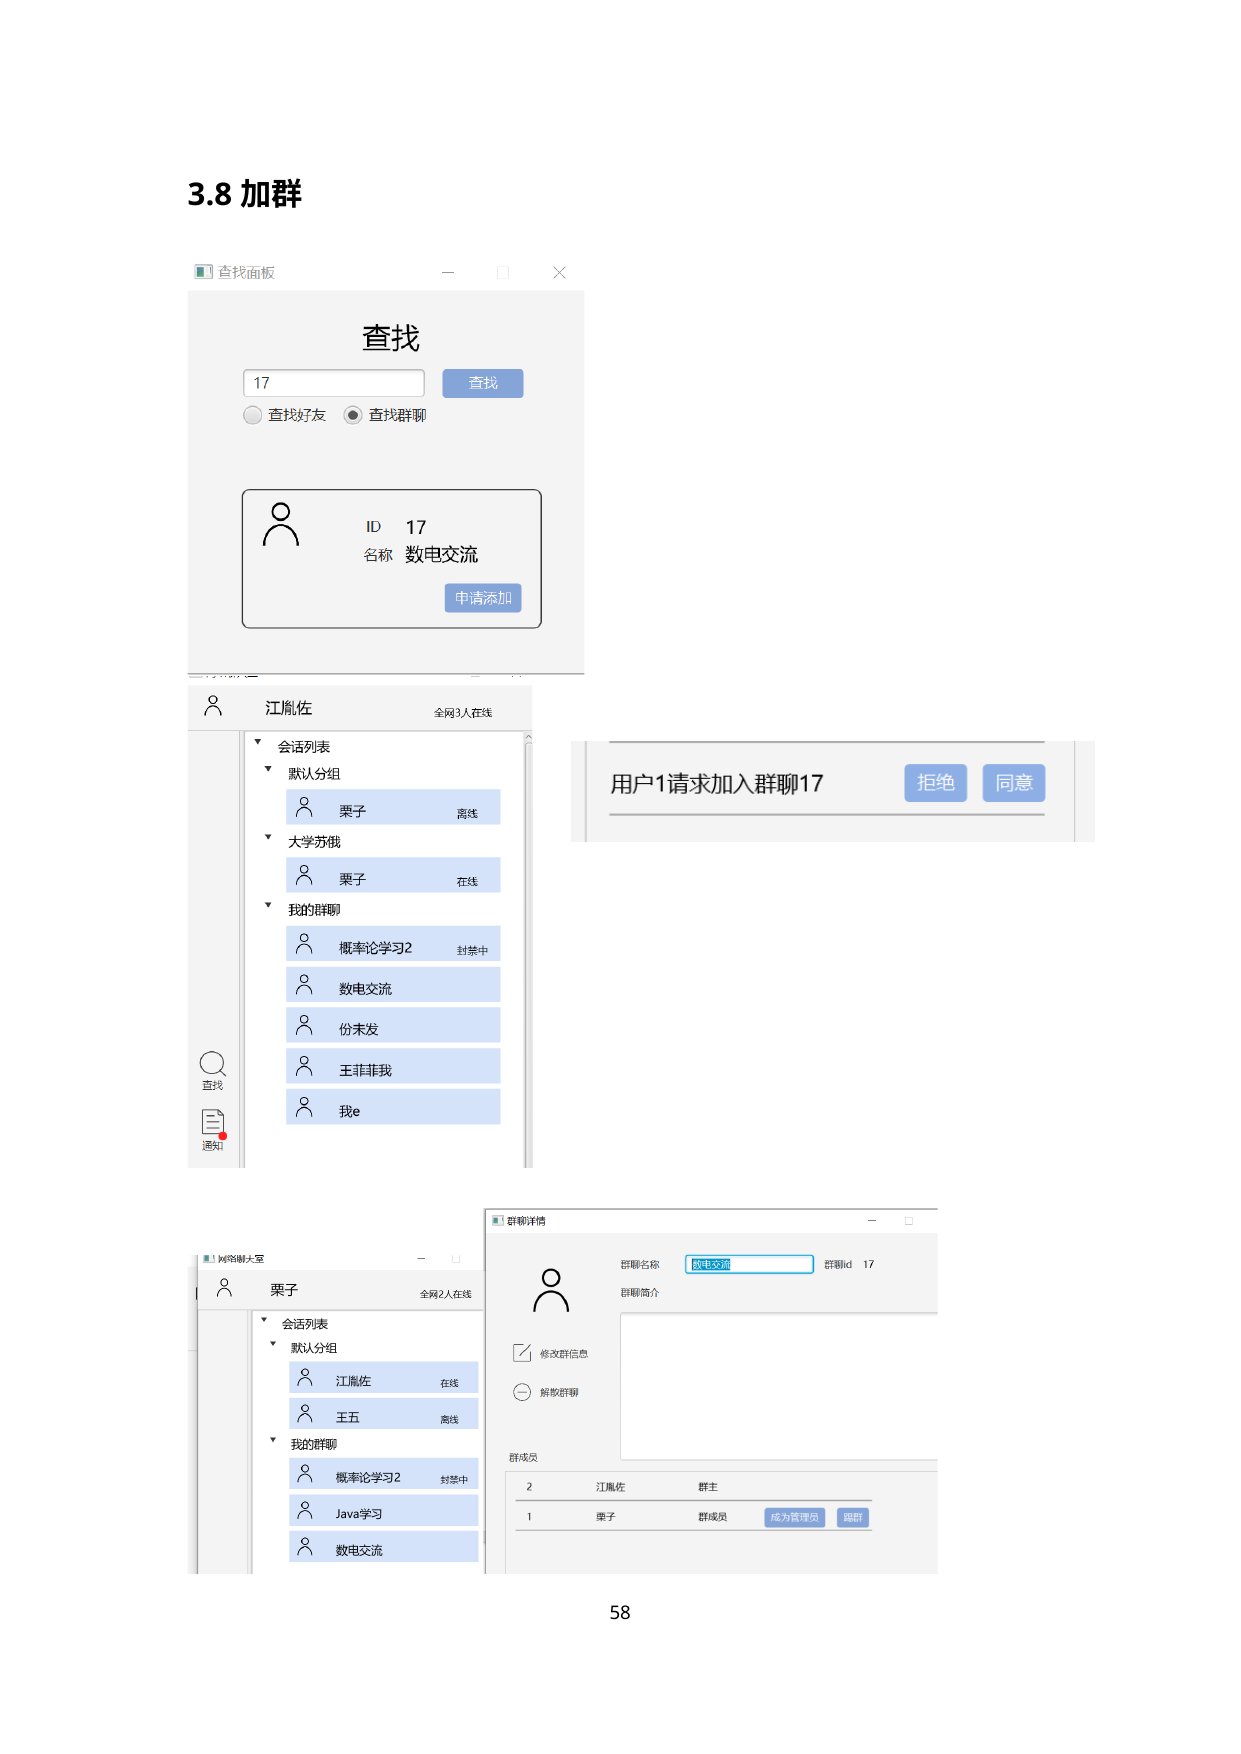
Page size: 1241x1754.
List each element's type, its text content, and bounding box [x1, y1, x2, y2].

picture [187, 256, 585, 675]
picture [187, 676, 533, 1168]
picture [187, 1208, 938, 1574]
subtitle 3.8 加群 [187, 160, 1053, 225]
picture [570, 741, 1095, 842]
